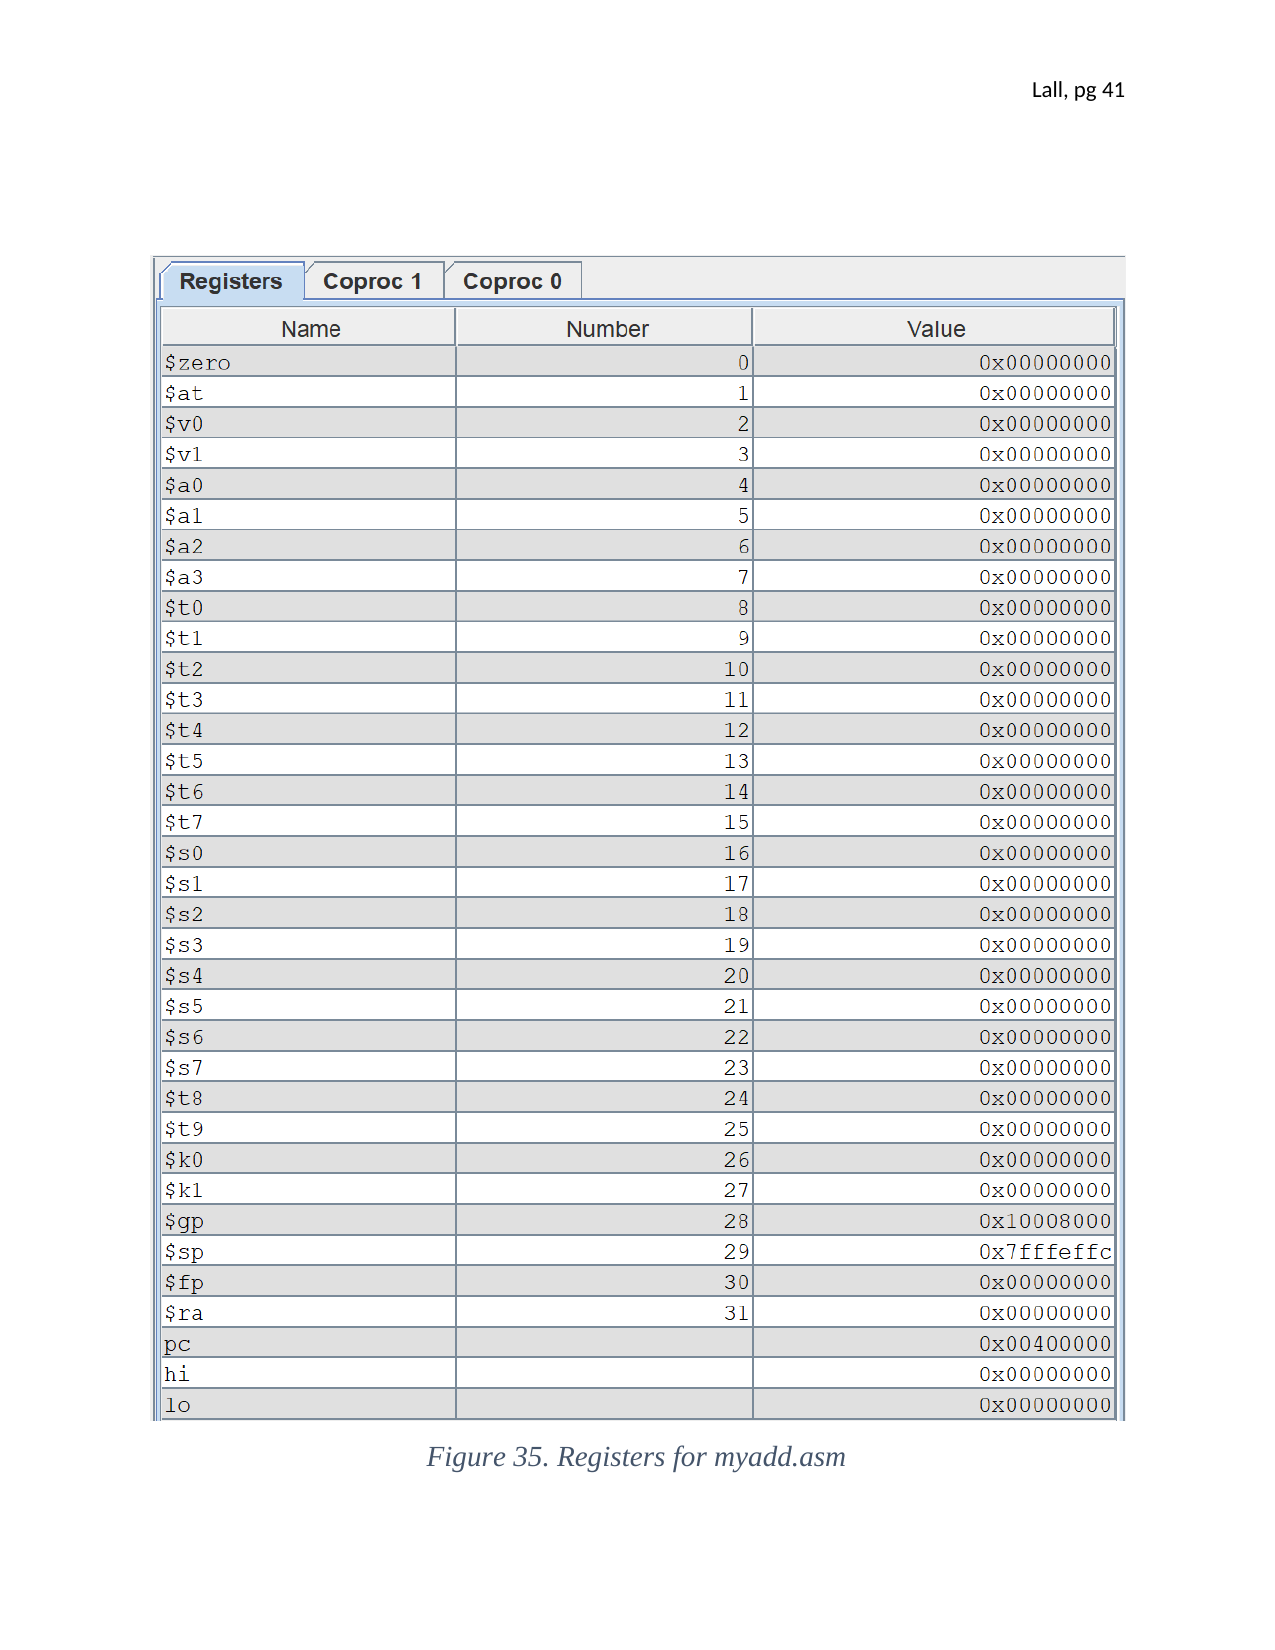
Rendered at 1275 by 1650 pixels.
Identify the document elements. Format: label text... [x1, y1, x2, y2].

text Figure 35. Registers for myadd.asm [150, 1439, 1125, 1472]
picture [150, 255, 1125, 1421]
